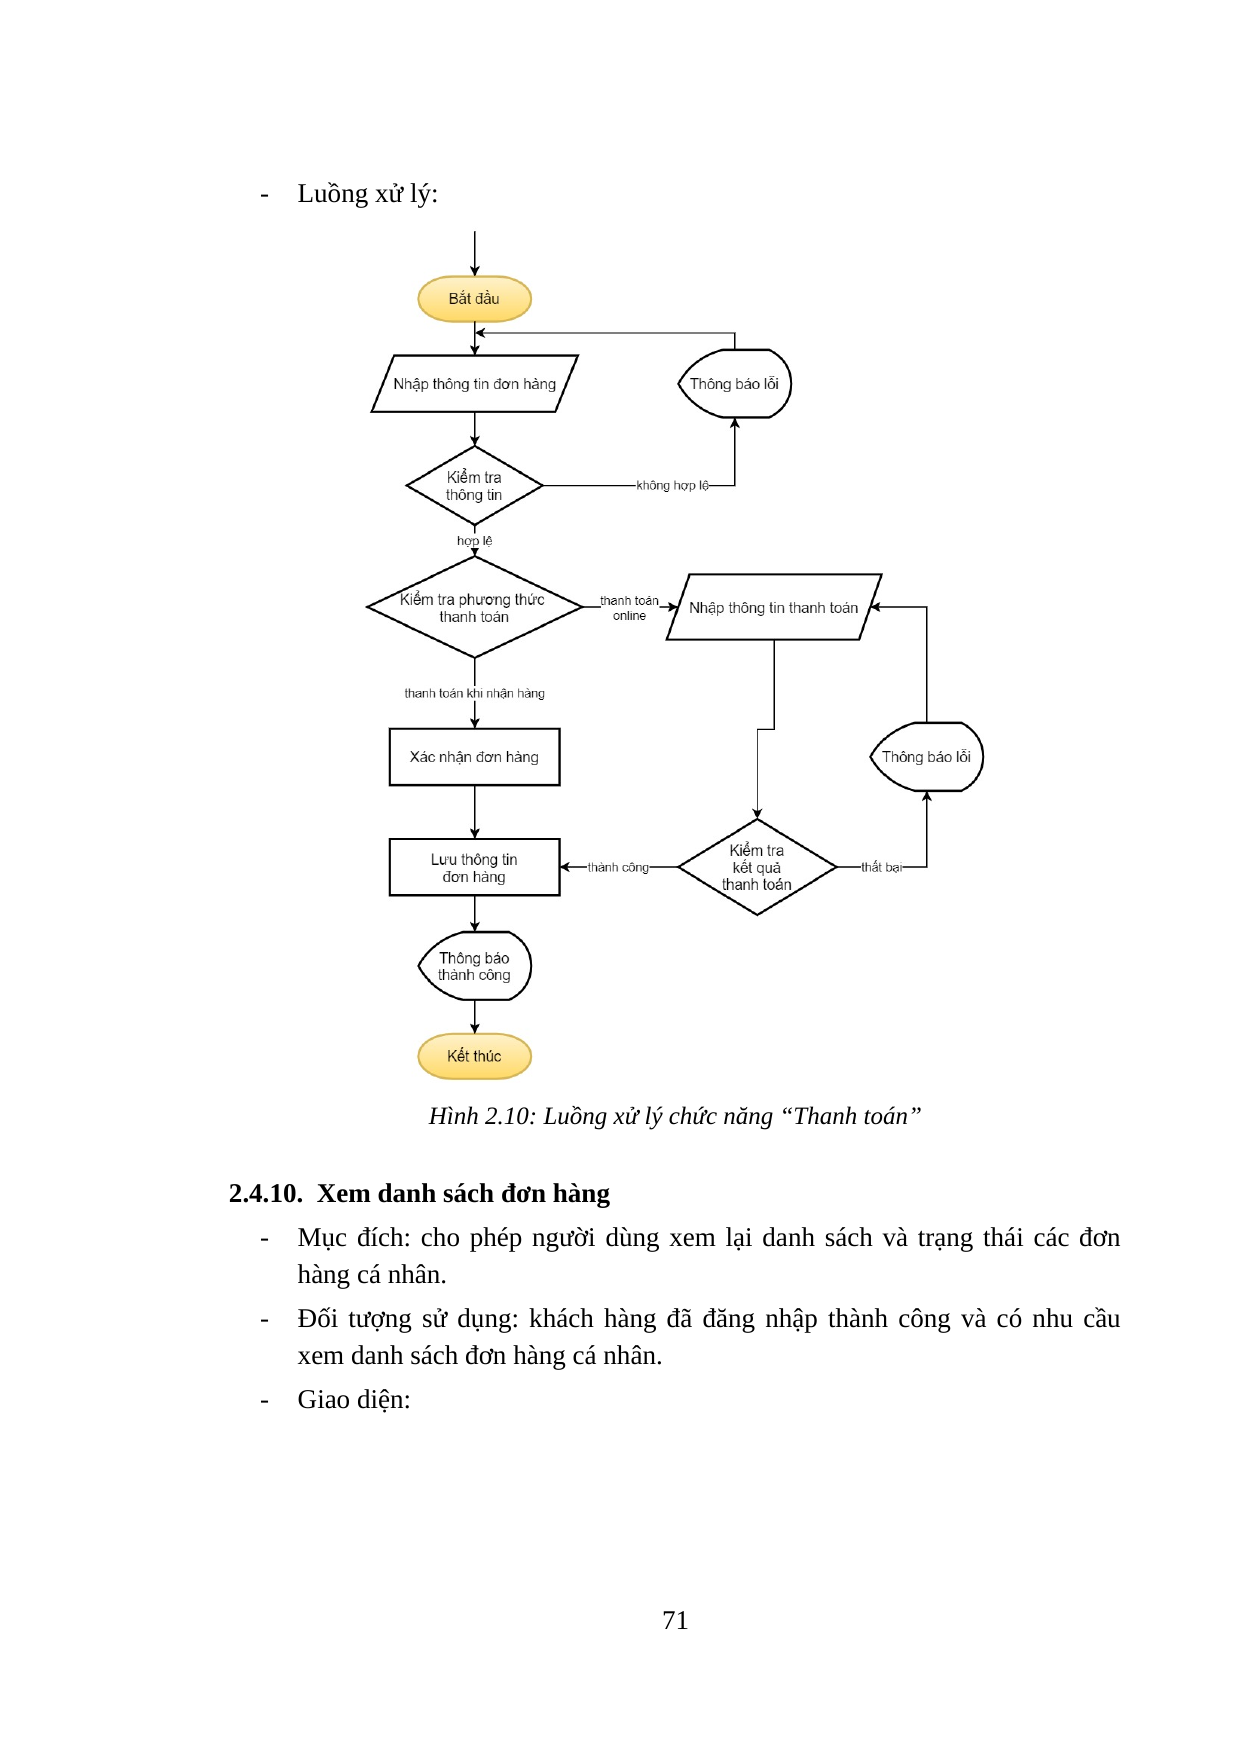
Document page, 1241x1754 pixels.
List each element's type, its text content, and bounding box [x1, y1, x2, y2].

subtitle Xem danh sách đơn hàng [229, 1178, 1122, 1209]
picture [363, 220, 987, 1083]
list Giao diện: [260, 1383, 1122, 1414]
list Mục đích: cho phép người dùng xem lại danh sách và trạng thái các đơn hàng cá nhân. [260, 1221, 1122, 1290]
text Hình 2.10: Luồng xử lý chức năng “Thanh toán” [229, 1101, 1122, 1130]
list Đối tượng sử dụng: khách hàng đã đăng nhập thành công và có nhu cầu xem danh sách đơn hàng cá nhân. [260, 1302, 1122, 1371]
list Luồng xử lý: [260, 177, 1122, 208]
